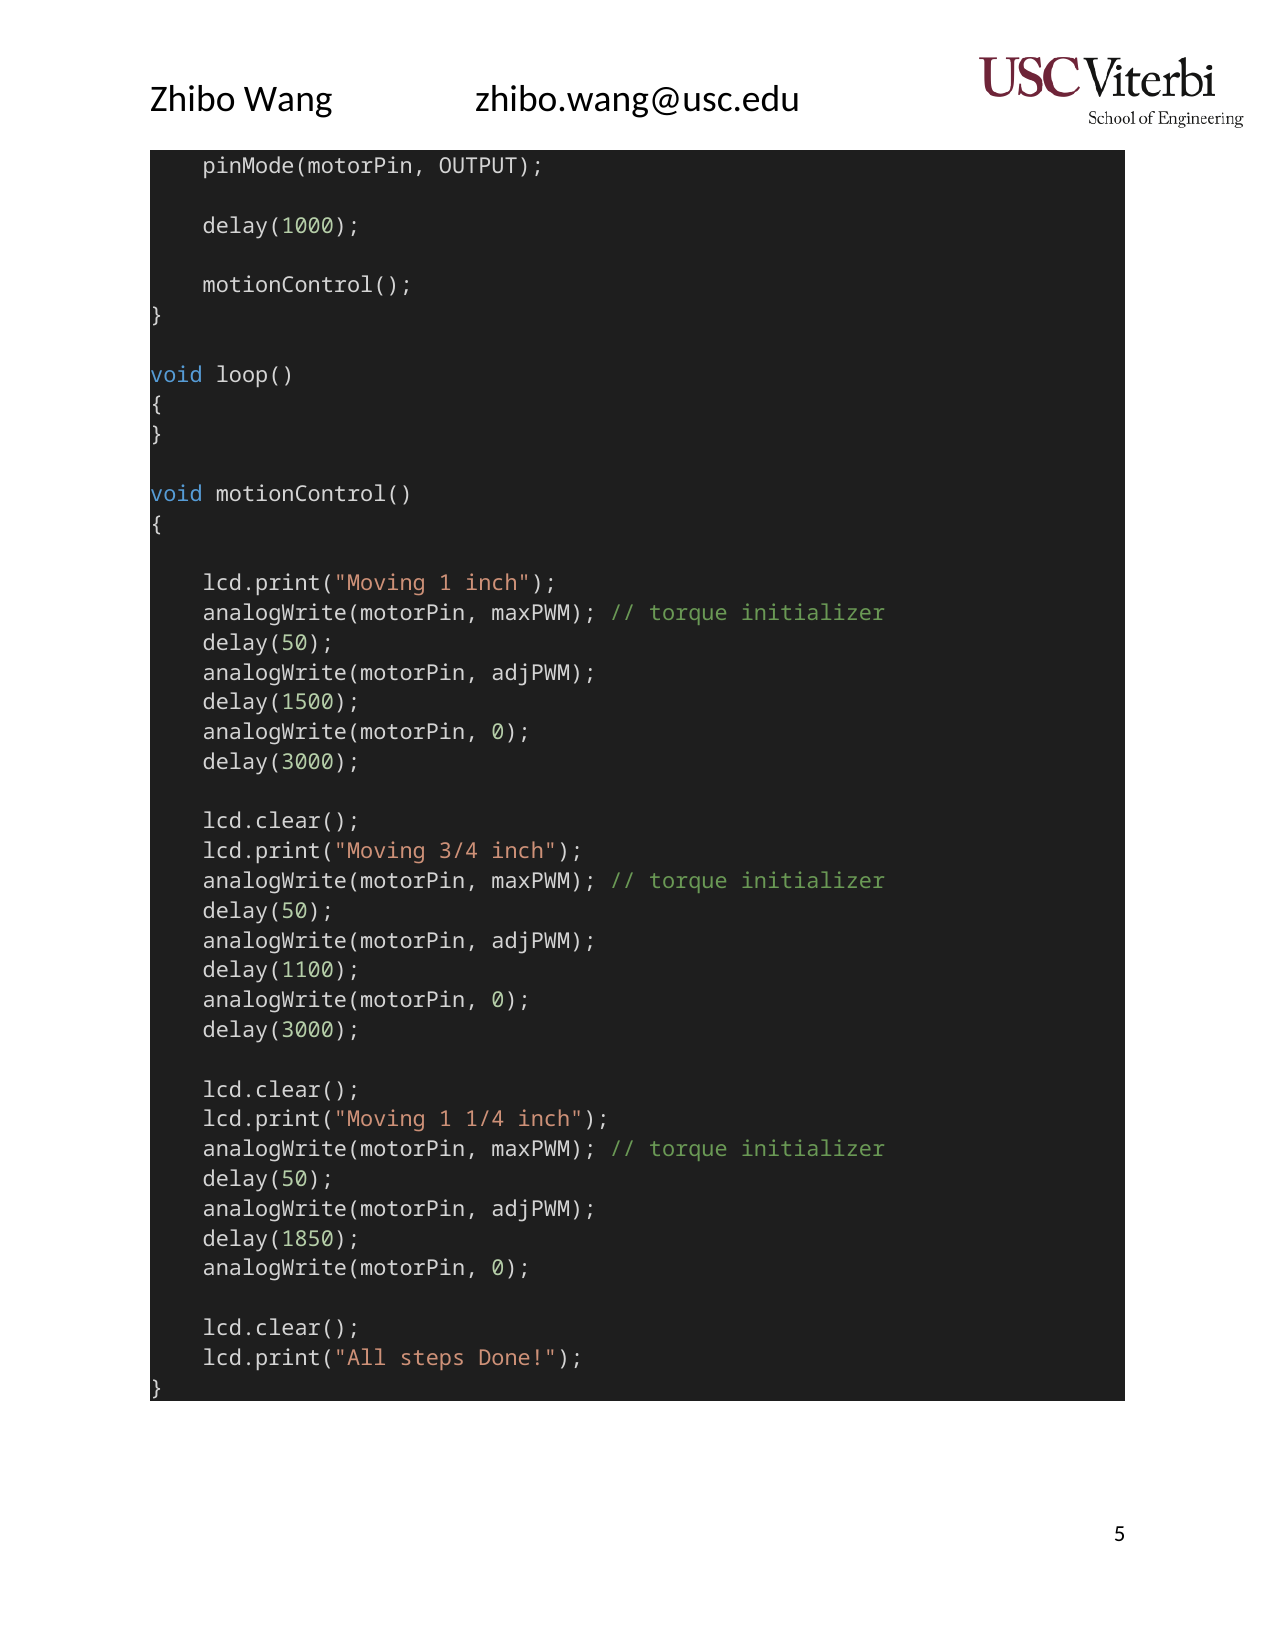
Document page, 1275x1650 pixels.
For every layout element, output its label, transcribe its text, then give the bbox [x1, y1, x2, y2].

text } [150, 418, 1125, 448]
text { [150, 507, 1125, 537]
text analogWrite(motorPin, adjPWM); [150, 656, 1125, 686]
text lcd.print("Moving 1 inch"); [150, 567, 1125, 597]
text analogWrite(motorPin, maxPWM); // torque initializer [150, 597, 1125, 627]
text pinMode(motorPin, OUTPUT); [150, 150, 1125, 180]
text delay(50); [150, 627, 1125, 656]
text lcd.clear(); [150, 805, 1125, 835]
text void loop() [150, 358, 1125, 388]
text lcd.clear(); [150, 1312, 1125, 1342]
text analogWrite(motorPin, 0); [150, 1252, 1125, 1282]
text } [150, 299, 1125, 329]
text lcd.print("All steps Done!"); [150, 1342, 1125, 1371]
text motionControl(); [150, 269, 1125, 299]
text } [150, 1371, 1125, 1401]
text delay(1500); [150, 686, 1125, 716]
text delay(1000); [150, 209, 1125, 239]
text analogWrite(motorPin, maxPWM); // torque initializer [150, 865, 1125, 895]
text analogWrite(motorPin, adjPWM); [150, 924, 1125, 954]
text lcd.print("Moving 3/4 inch"); [150, 835, 1125, 865]
text analogWrite(motorPin, 0); [150, 716, 1125, 746]
text delay(1850); [150, 1222, 1125, 1252]
text delay(1100); [150, 954, 1125, 984]
text analogWrite(motorPin, maxPWM); // torque initializer [150, 1133, 1125, 1163]
text { [150, 388, 1125, 418]
text void motionControl() [150, 478, 1125, 507]
text lcd.print("Moving 1 1/4 inch"); [150, 1103, 1125, 1133]
text delay(50); [150, 895, 1125, 924]
text delay(3000); [150, 746, 1125, 776]
text analogWrite(motorPin, adjPWM); [150, 1193, 1125, 1222]
picture [947, 34, 1275, 150]
text delay(3000); [150, 1014, 1125, 1044]
text lcd.clear(); [150, 1073, 1125, 1103]
text analogWrite(motorPin, 0); [150, 984, 1125, 1014]
text delay(50); [150, 1163, 1125, 1193]
